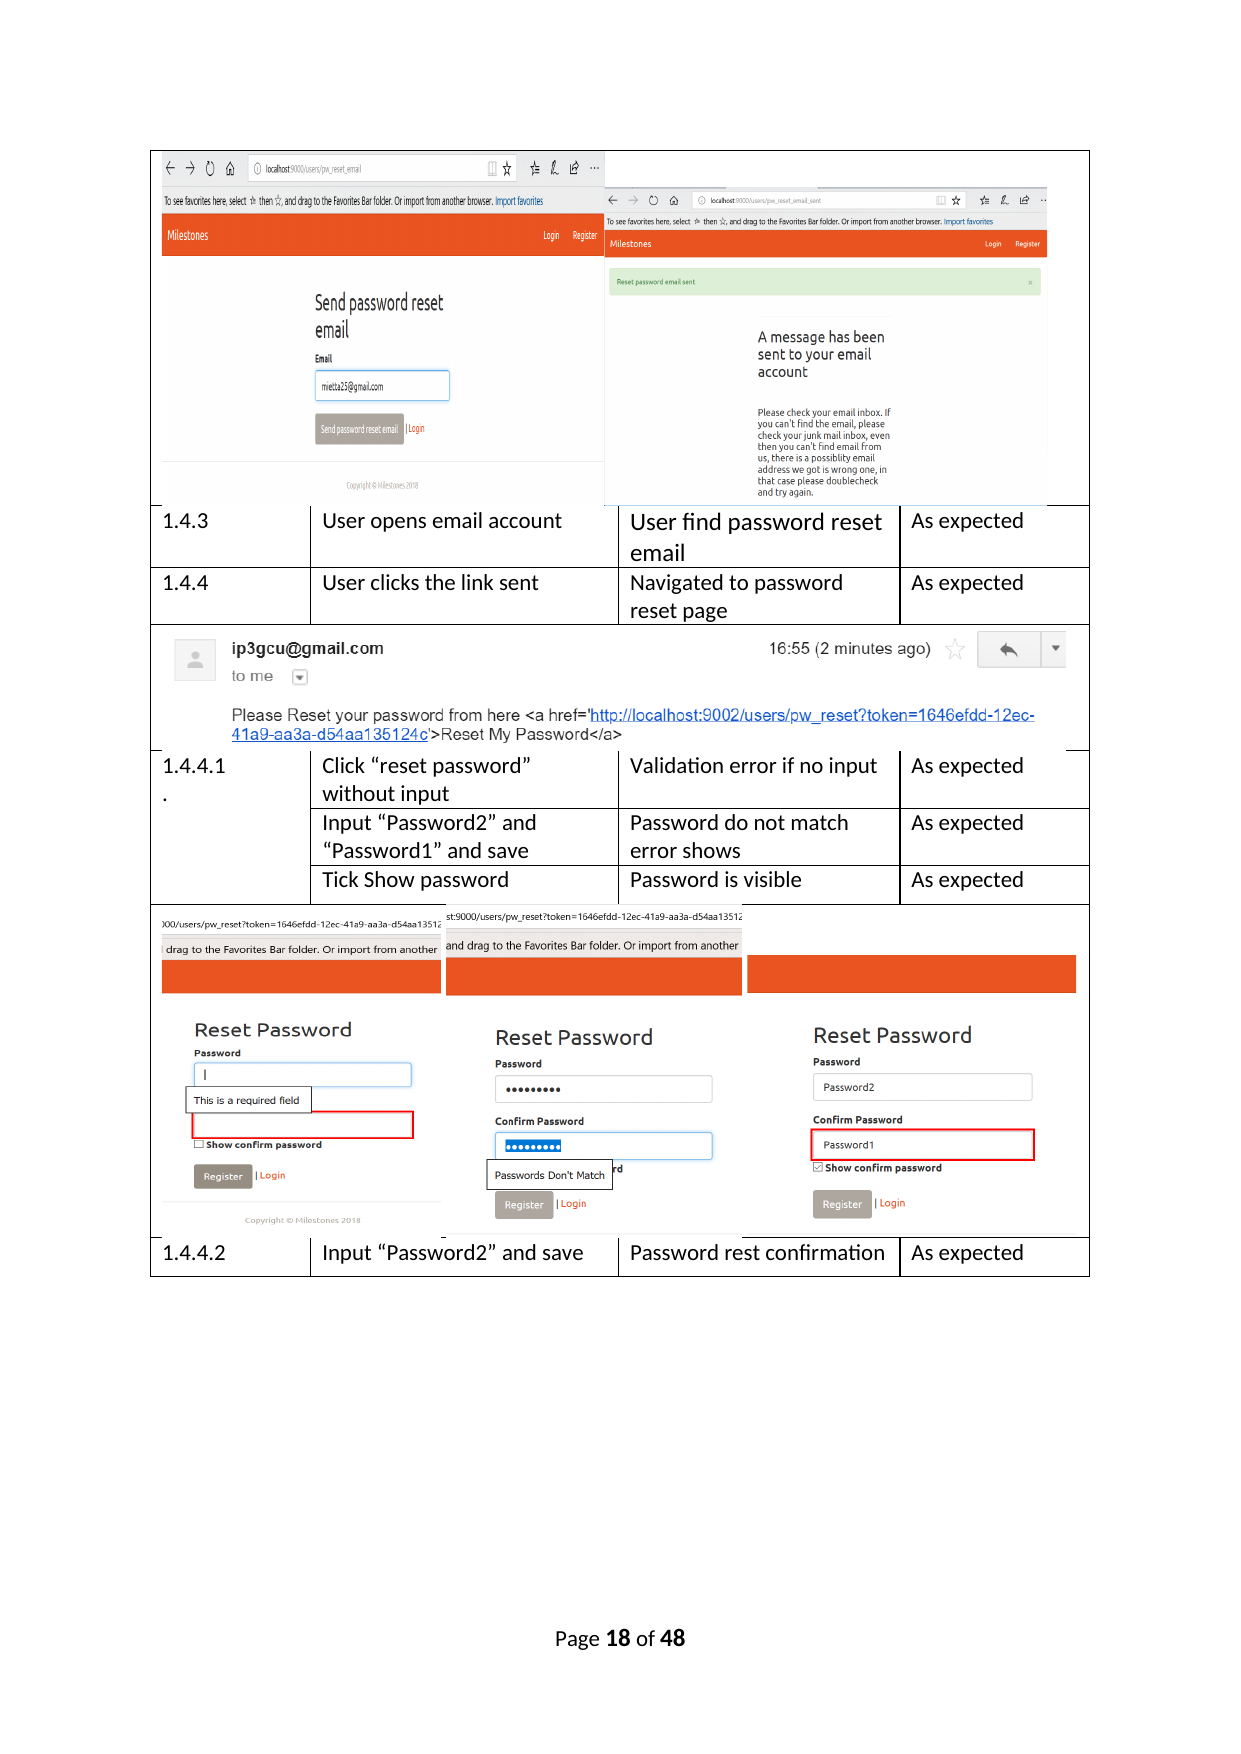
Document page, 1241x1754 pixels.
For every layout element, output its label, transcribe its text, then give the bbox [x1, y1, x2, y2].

table_cell User clicks the link sent [311, 568, 618, 624]
table_cell [151, 905, 446, 1237]
table_cell As expected [901, 751, 1089, 807]
picture [446, 904, 742, 1238]
picture [161, 914, 441, 1238]
table_cell 1.4.3 [151, 506, 310, 567]
table_cell Password do not match error shows [619, 809, 899, 864]
table_cell [742, 905, 1089, 1237]
table_cell 1.4.4 [151, 568, 310, 624]
table_cell As expected [901, 1238, 1089, 1276]
table_cell [151, 151, 161, 505]
table_cell [151, 625, 161, 750]
table_cell As expected [901, 506, 1089, 567]
picture [161, 625, 1066, 751]
table_cell Password is visible [619, 866, 899, 904]
table_cell Click “reset password” without input [311, 751, 618, 807]
table_cell User opens email account [311, 506, 618, 567]
picture [161, 151, 1048, 506]
table_cell Navigated to password reset page [619, 568, 899, 624]
table_cell [605, 151, 1089, 505]
table_cell User find password reset email [619, 506, 899, 567]
table_cell [1066, 625, 1089, 750]
table_cell Input “Password2” and save [311, 1238, 618, 1276]
table_cell Input “Password2” and “Password1” and save [311, 809, 618, 864]
table_cell Validation error if no input [619, 751, 899, 807]
picture [747, 955, 1077, 1237]
table_cell Password rest confirmation [619, 1238, 899, 1276]
table_cell As expected [901, 809, 1089, 864]
table_cell As expected [901, 866, 1089, 904]
table_cell 1.4.4.1 . [151, 751, 310, 904]
table_cell Tick Show password [311, 866, 618, 904]
table_cell As expected [901, 568, 1089, 624]
table_cell 1.4.4.2 [151, 1238, 310, 1276]
